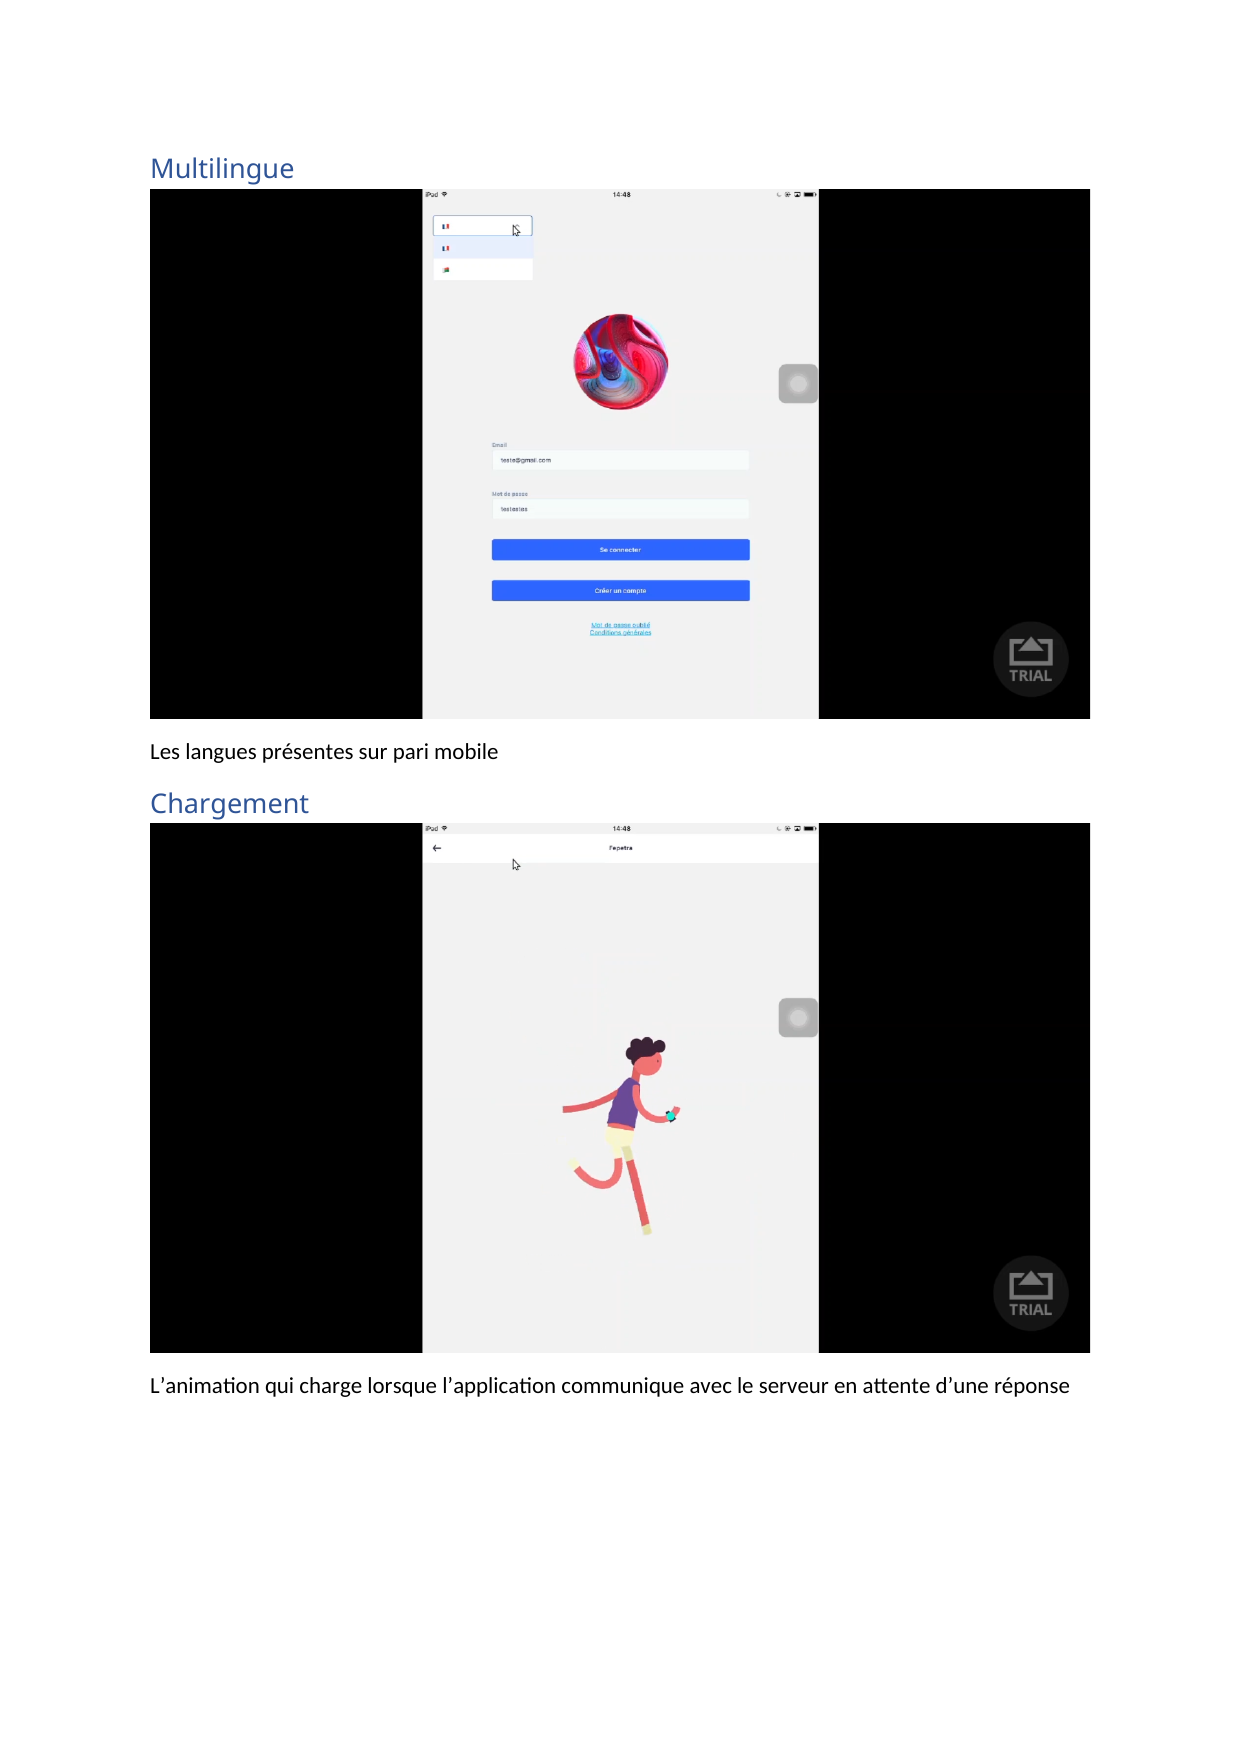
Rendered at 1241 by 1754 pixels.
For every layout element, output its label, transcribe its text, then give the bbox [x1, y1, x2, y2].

subtitle Chargement [150, 784, 1090, 821]
text L’animation qui charge lorsque l’application communique avec le serveur en attente d’une réponse [150, 1371, 1090, 1399]
text Les langues présentes sur pari mobile [150, 737, 1090, 765]
subtitle Multilingue [150, 150, 1090, 187]
picture [150, 189, 1091, 719]
picture [150, 823, 1091, 1353]
